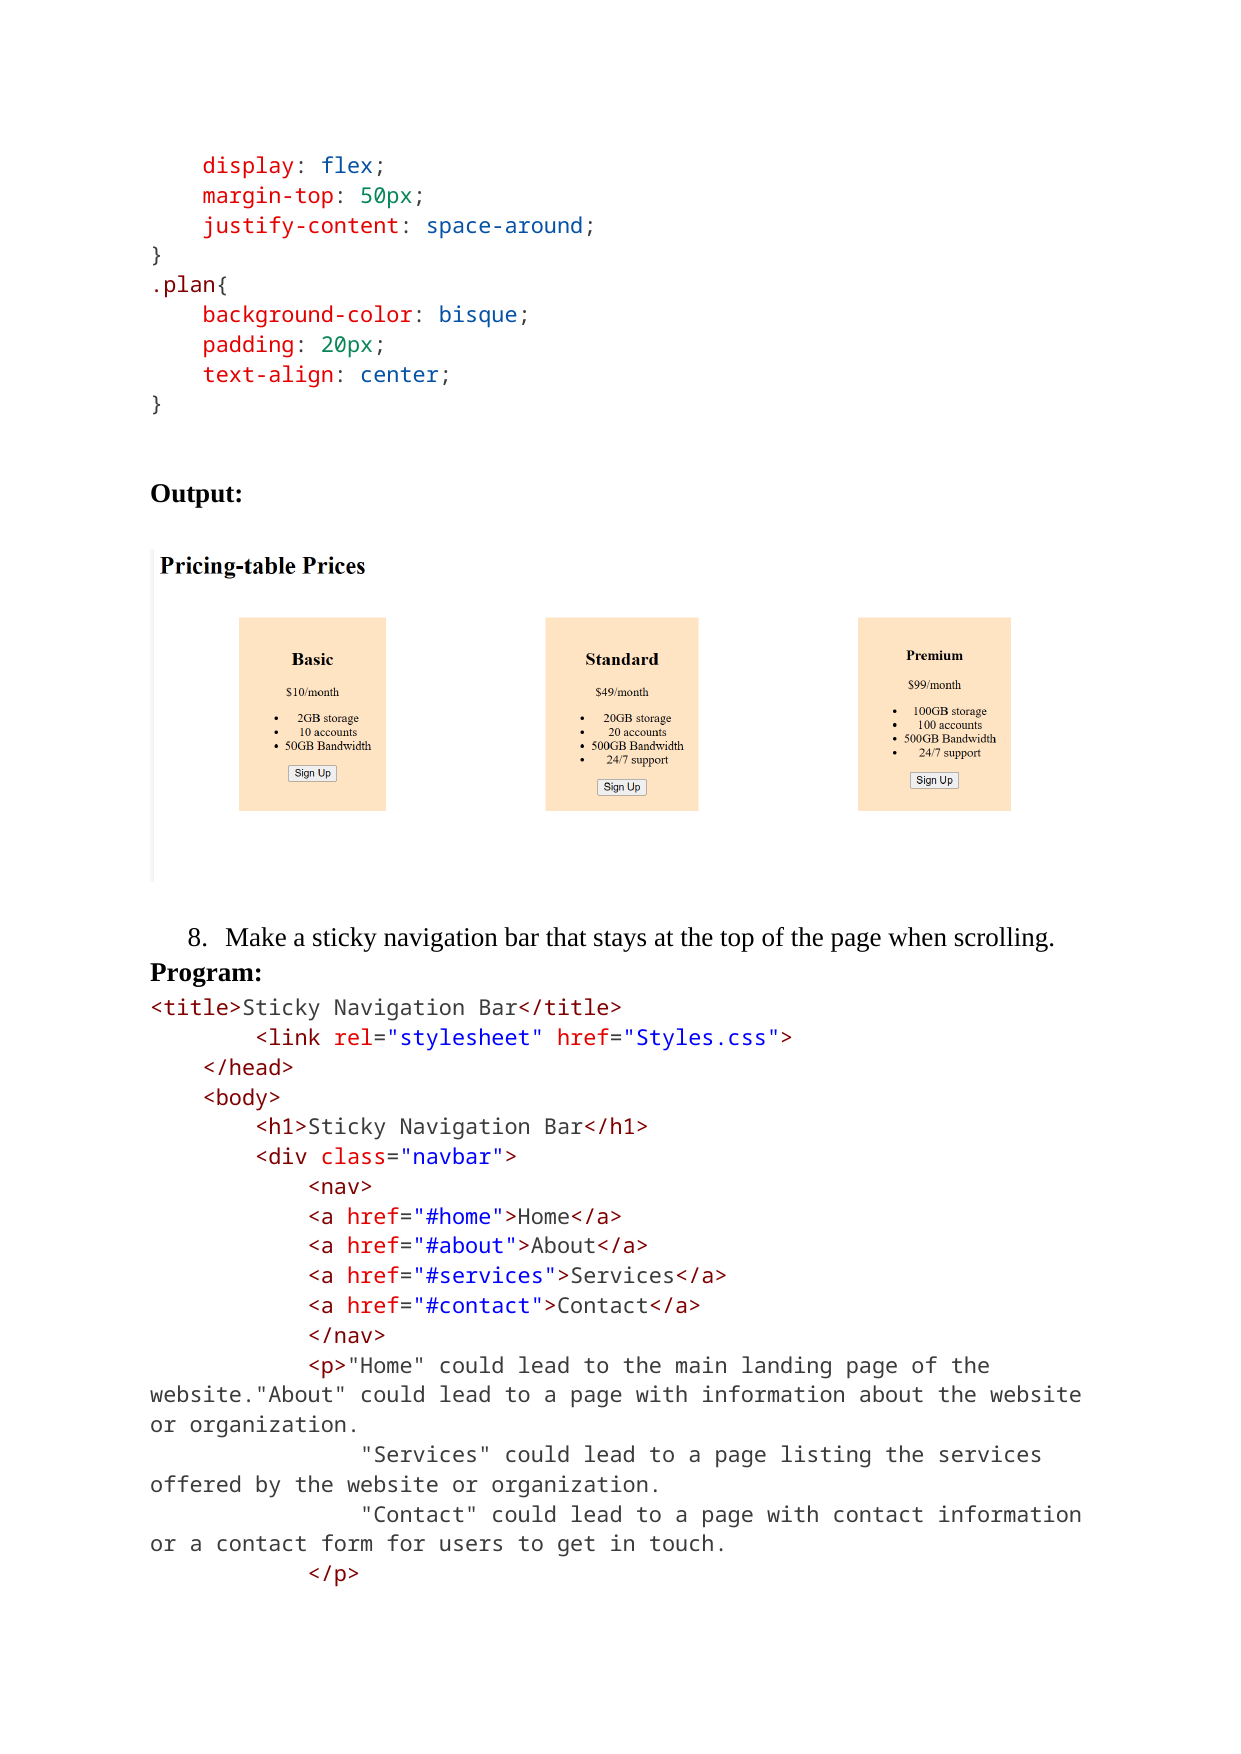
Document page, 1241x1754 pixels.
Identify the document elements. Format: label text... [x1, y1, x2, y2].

text <nav> [150, 1171, 1090, 1201]
text <a href="#home">Home</a> [150, 1201, 1090, 1231]
picture [150, 549, 1091, 882]
text Output: [150, 478, 1090, 509]
text <body> [150, 1082, 1090, 1111]
list Make a sticky navigation bar that stays at the top of the page when scrolling. [187, 921, 1090, 952]
text <h1>Sticky Navigation Bar</h1> [150, 1111, 1090, 1141]
text margin-top: 50px; [150, 180, 1090, 209]
text <a href="#contact">Contact</a> [150, 1290, 1090, 1320]
text text-align: center; [150, 358, 1090, 388]
text .plan{ [150, 269, 1090, 299]
text </p> [150, 1558, 1090, 1588]
text Program: [150, 956, 1090, 988]
text <a href="#about">About</a> [150, 1231, 1090, 1260]
text <title>Sticky Navigation Bar</title> [150, 992, 1090, 1022]
text <div class="navbar"> [150, 1141, 1090, 1171]
text background-color: bisque; [150, 299, 1090, 329]
text } [150, 388, 1090, 418]
text "Services" could lead to a page listing the services offered by the website or organization. [150, 1439, 1090, 1499]
text </nav> [150, 1320, 1090, 1350]
text "Contact" could lead to a page with contact information or a contact form for users to get in touch. [150, 1499, 1090, 1558]
text padding: 20px; [150, 329, 1090, 358]
text } [150, 239, 1090, 269]
text </head> [150, 1052, 1090, 1082]
text <p>"Home" could lead to the main landing page of the website."About" could lead to a page with information about the website or organization. [150, 1350, 1090, 1439]
text <a href="#services">Services</a> [150, 1260, 1090, 1290]
text display: flex; [150, 150, 1090, 180]
text justify-content: space-around; [150, 209, 1090, 239]
text <link rel="stylesheet" href="Styles.css"> [150, 1022, 1090, 1052]
